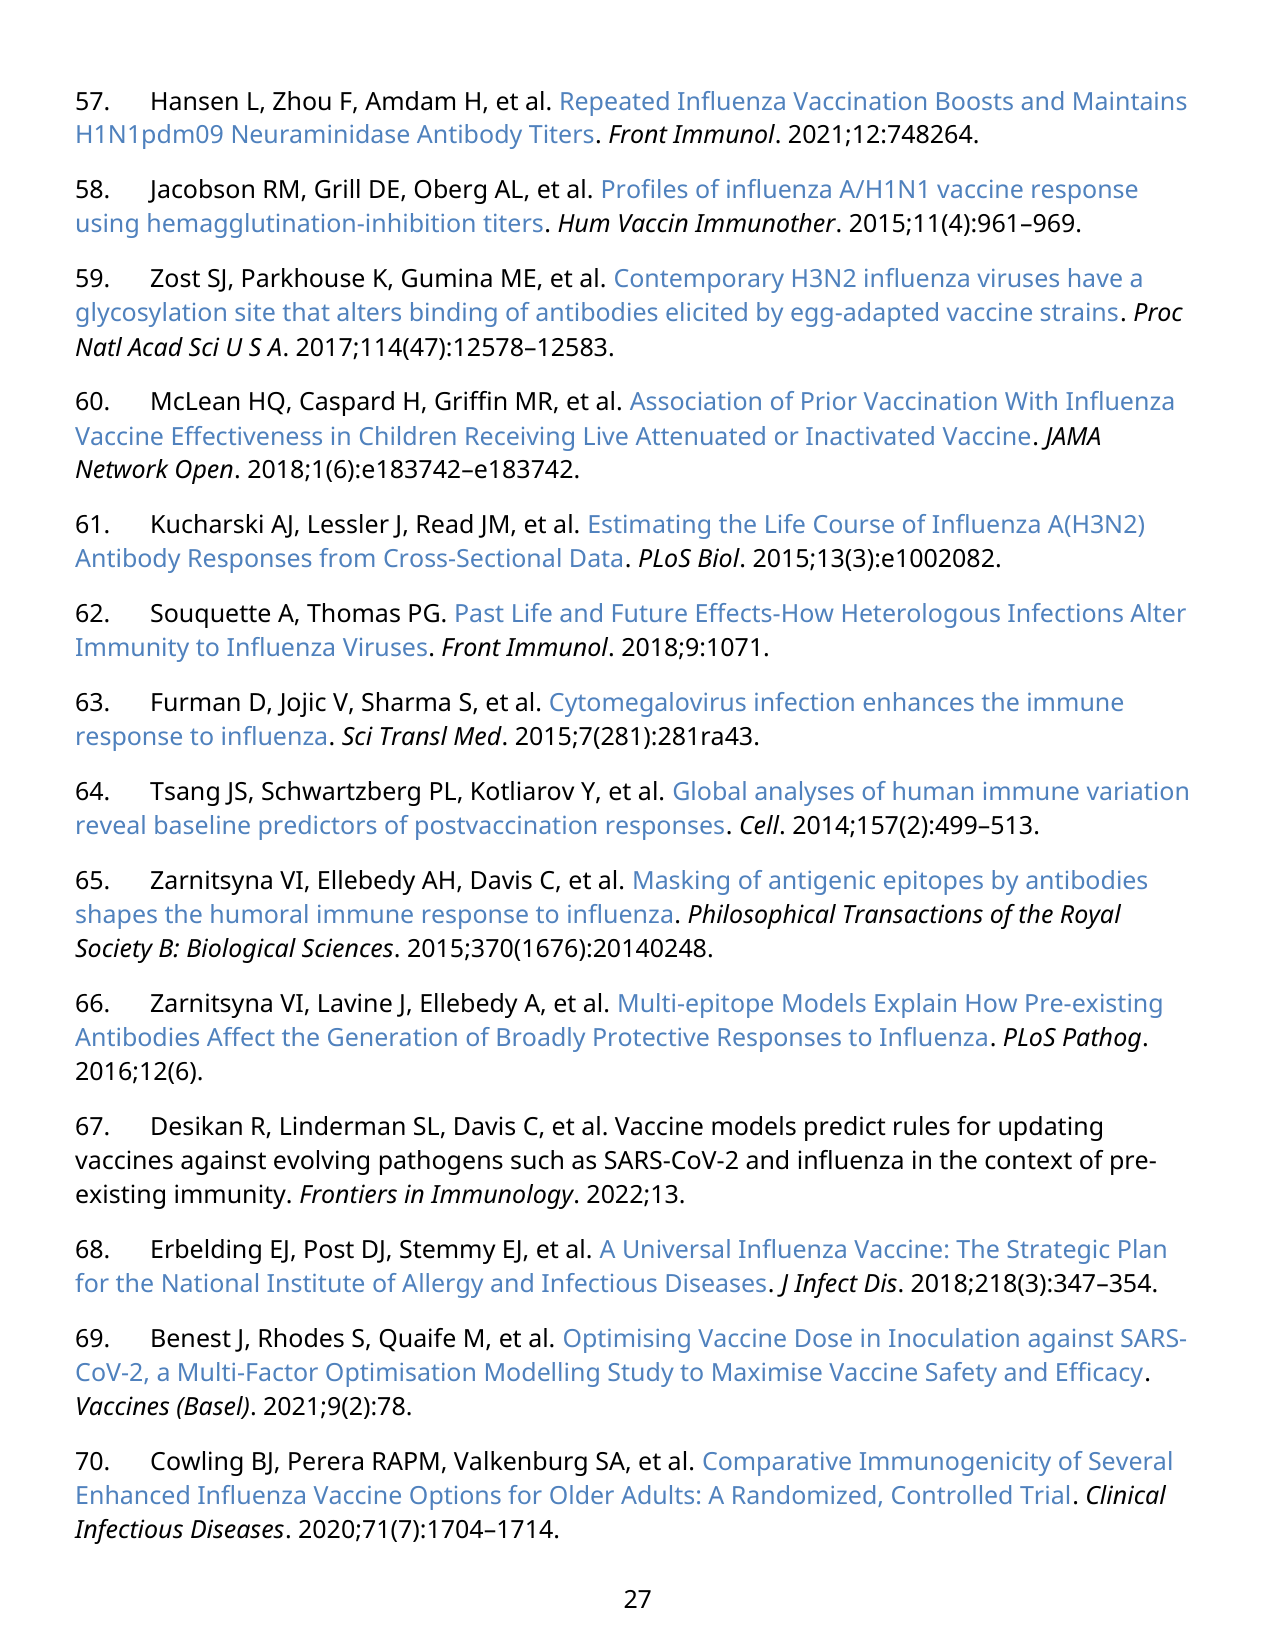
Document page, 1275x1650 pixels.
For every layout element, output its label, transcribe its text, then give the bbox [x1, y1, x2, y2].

text 65. Zarnitsyna VI, Ellebedy AH, Davis C, et al. Masking of antigenic epitopes by antibodies shapes the humoral immune response to influenza. Philosophical Transactions of the Royal Society B: Biological Sciences. 2015;370(1676):20140248. [75, 863, 1200, 965]
text 67. Desikan R, Linderman SL, Davis C, et al. Vaccine models predict rules for updating vaccines against evolving pathogens such as SARS-CoV-2 and influenza in the context of pre-existing immunity. Frontiers in Immunology. 2022;13. [75, 1109, 1200, 1211]
text 57. Hansen L, Zhou F, Amdam H, et al. Repeated Influenza Vaccination Boosts and Maintains H1N1pdm09 Neuraminidase Antibody Titers. Front Immunol. 2021;12:748264. [75, 83, 1200, 151]
text 64. Tsang JS, Schwartzberg PL, Kotliarov Y, et al. Global analyses of human immune variation reveal baseline predictors of postvaccination responses. Cell. 2014;157(2):499–513. [75, 774, 1200, 842]
text 70. Cowling BJ, Perera RAPM, Valkenburg SA, et al. Comparative Immunogenicity of Several Enhanced Influenza Vaccine Options for Older Adults: A Randomized, Controlled Trial. Clinical Infectious Diseases. 2020;71(7):1704–1714. [75, 1444, 1200, 1546]
text 63. Furman D, Jojic V, Sharma S, et al. Cytomegalovirus infection enhances the immune response to influenza. Sci Transl Med. 2015;7(281):281ra43. [75, 685, 1200, 753]
text 68. Erbelding EJ, Post DJ, Stemmy EJ, et al. A Universal Influenza Vaccine: The Strategic Plan for the National Institute of Allergy and Infectious Diseases. J Infect Dis. 2018;218(3):347–354. [75, 1232, 1200, 1300]
text 61. Kucharski AJ, Lessler J, Read JM, et al. Estimating the Life Course of Influenza A(H3N2) Antibody Responses from Cross-Sectional Data. PLoS Biol. 2015;13(3):e1002082. [75, 507, 1200, 575]
text 60. McLean HQ, Caspard H, Griffin MR, et al. Association of Prior Vaccination With Influenza Vaccine Effectiveness in Children Receiving Live Attenuated or Inactivated Vaccine. JAMA Network Open. 2018;1(6):e183742–e183742. [75, 384, 1200, 486]
text 59. Zost SJ, Parkhouse K, Gumina ME, et al. Contemporary H3N2 influenza viruses have a glycosylation site that alters binding of antibodies elicited by egg-adapted vaccine strains. Proc Natl Acad Sci U S A. 2017;114(47):12578–12583. [75, 261, 1200, 363]
text 58. Jacobson RM, Grill DE, Oberg AL, et al. Profiles of influenza A/H1N1 vaccine response using hemagglutination-inhibition titers. Hum Vaccin Immunother. 2015;11(4):961–969. [75, 172, 1200, 240]
text 66. Zarnitsyna VI, Lavine J, Ellebedy A, et al. Multi-epitope Models Explain How Pre-existing Antibodies Affect the Generation of Broadly Protective Responses to Influenza. PLoS Pathog. 2016;12(6). [75, 986, 1200, 1088]
text 62. Souquette A, Thomas PG. Past Life and Future Effects-How Heterologous Infections Alter Immunity to Influenza Viruses. Front Immunol. 2018;9:1071. [75, 596, 1200, 664]
text 69. Benest J, Rhodes S, Quaife M, et al. Optimising Vaccine Dose in Inoculation against SARS-CoV-2, a Multi-Factor Optimisation Modelling Study to Maximise Vaccine Safety and Efficacy. Vaccines (Basel). 2021;9(2):78. [75, 1321, 1200, 1423]
